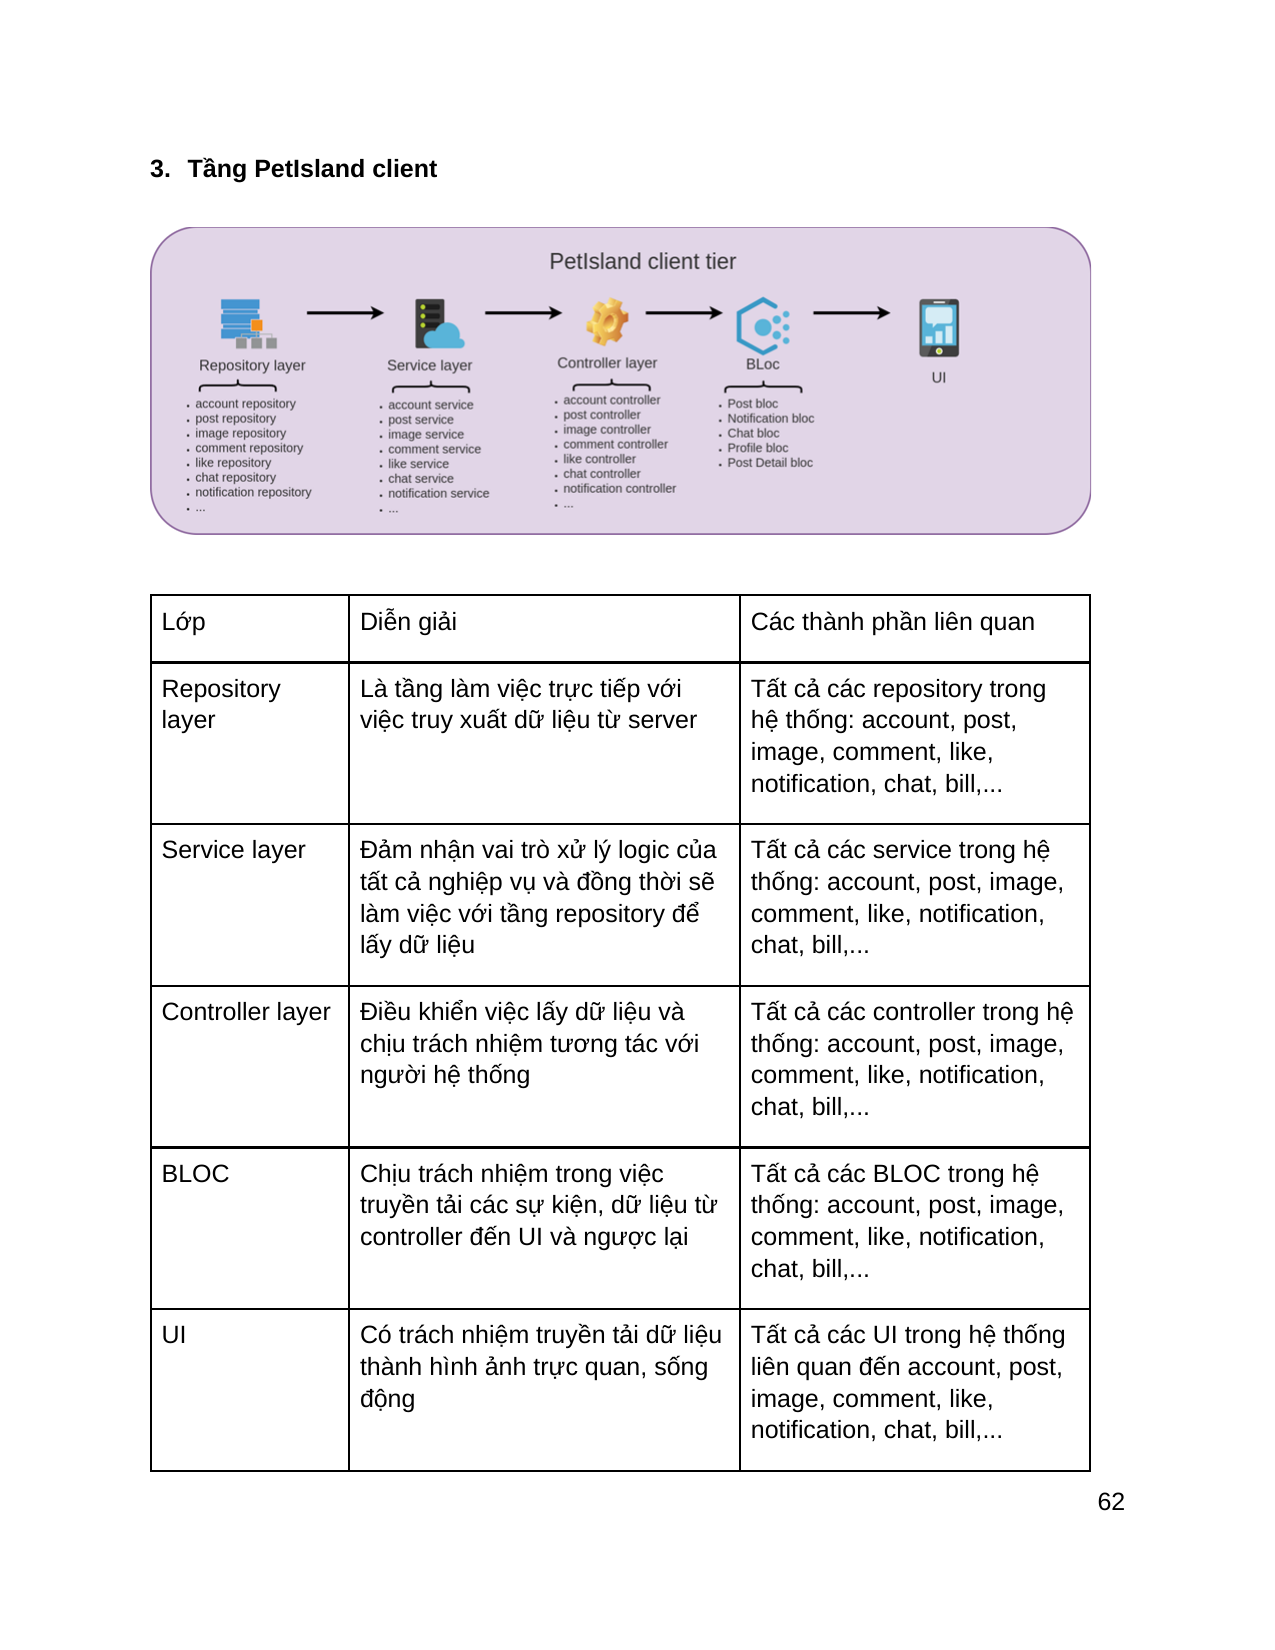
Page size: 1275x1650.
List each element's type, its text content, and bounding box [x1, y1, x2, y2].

table_cell Chịu trách nhiệm trong việc truyền tải các sự kiện, dữ liệu từ controller đến UI và ngược lại [350, 1149, 739, 1308]
table_cell Tất cả các BLOC trong hệ thống: account, post, image, comment, like, notification, chat, bill,... [741, 1149, 1089, 1308]
table_cell Controller layer [152, 987, 348, 1146]
table_cell Tất cả các controller trong hệ thống: account, post, image, comment, like, notification, chat, bill,... [741, 987, 1089, 1146]
table_cell BLOC [152, 1149, 348, 1308]
table_cell Đảm nhận vai trò xử lý logic của tất cả nghiệp vụ và đồng thời sẽ làm việc với tầng repository để lấy dữ liệu [350, 825, 739, 985]
table_cell Service layer [152, 825, 348, 985]
table_header Diễn giải [350, 596, 739, 661]
table_cell Là tầng làm việc trực tiếp với việc truy xuất dữ liệu từ server [350, 664, 739, 823]
table_cell Tất cả các UI trong hệ thống liên quan đến account, post, image, comment, like, notification, chat, bill,... [741, 1310, 1089, 1470]
table_cell Repository layer [152, 664, 348, 823]
table_cell Tất cả các service trong hệ thống: account, post, image, comment, like, notification, chat, bill,... [741, 825, 1089, 985]
picture [150, 227, 1092, 535]
table_header Các thành phần liên quan [741, 596, 1089, 661]
table_header Lớp [152, 596, 348, 661]
table_cell Điều khiển việc lấy dữ liệu và chịu trách nhiệm tương tác với người hệ thống [350, 987, 739, 1146]
table_cell Tất cả các repository trong hệ thống: account, post, image, comment, like, notification, chat, bill,... [741, 664, 1089, 823]
subtitle Tầng PetIsland client [150, 154, 1125, 183]
table_cell UI [152, 1310, 348, 1470]
table_cell Có trách nhiệm truyền tải dữ liệu thành hình ảnh trực quan, sống động [350, 1310, 739, 1470]
